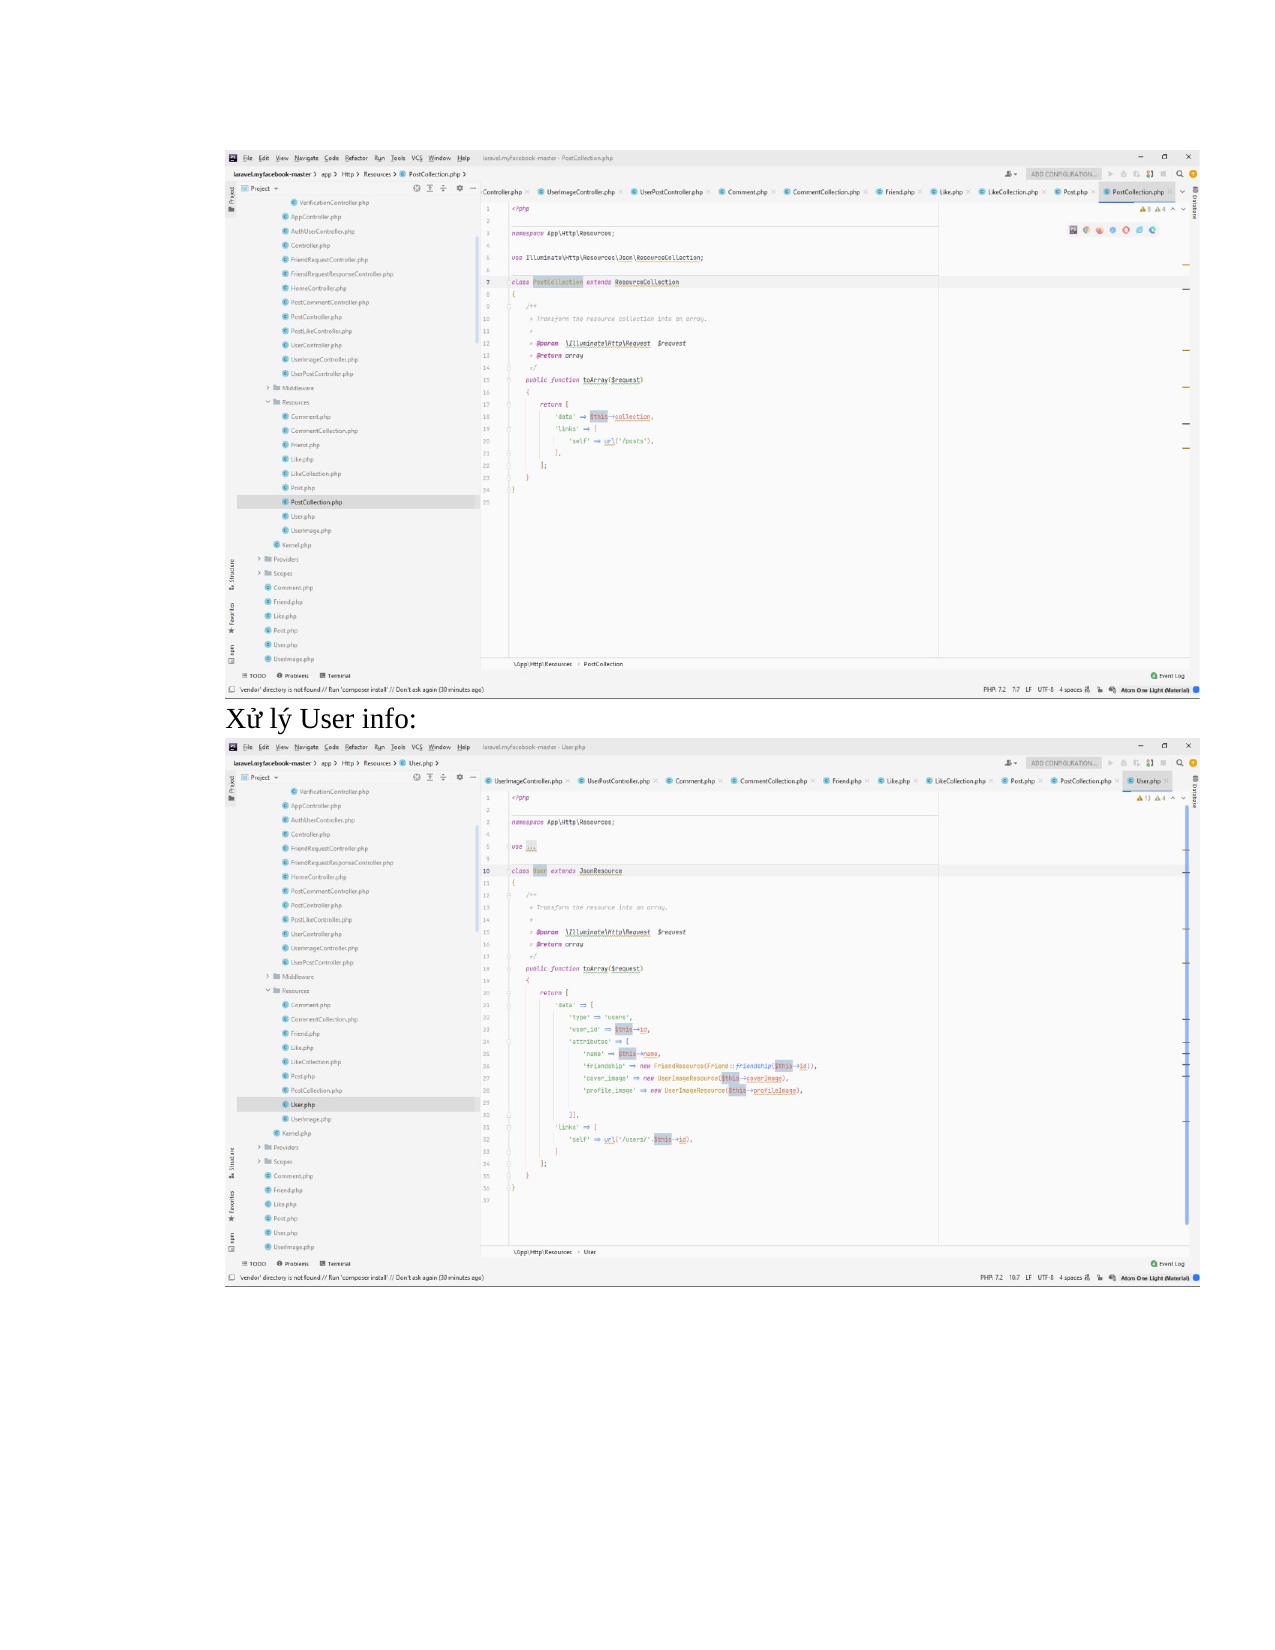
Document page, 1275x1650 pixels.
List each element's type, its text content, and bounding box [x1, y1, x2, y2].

picture [225, 738, 1200, 1287]
text Xử lý User info: [225, 701, 1212, 735]
picture [225, 150, 1200, 699]
